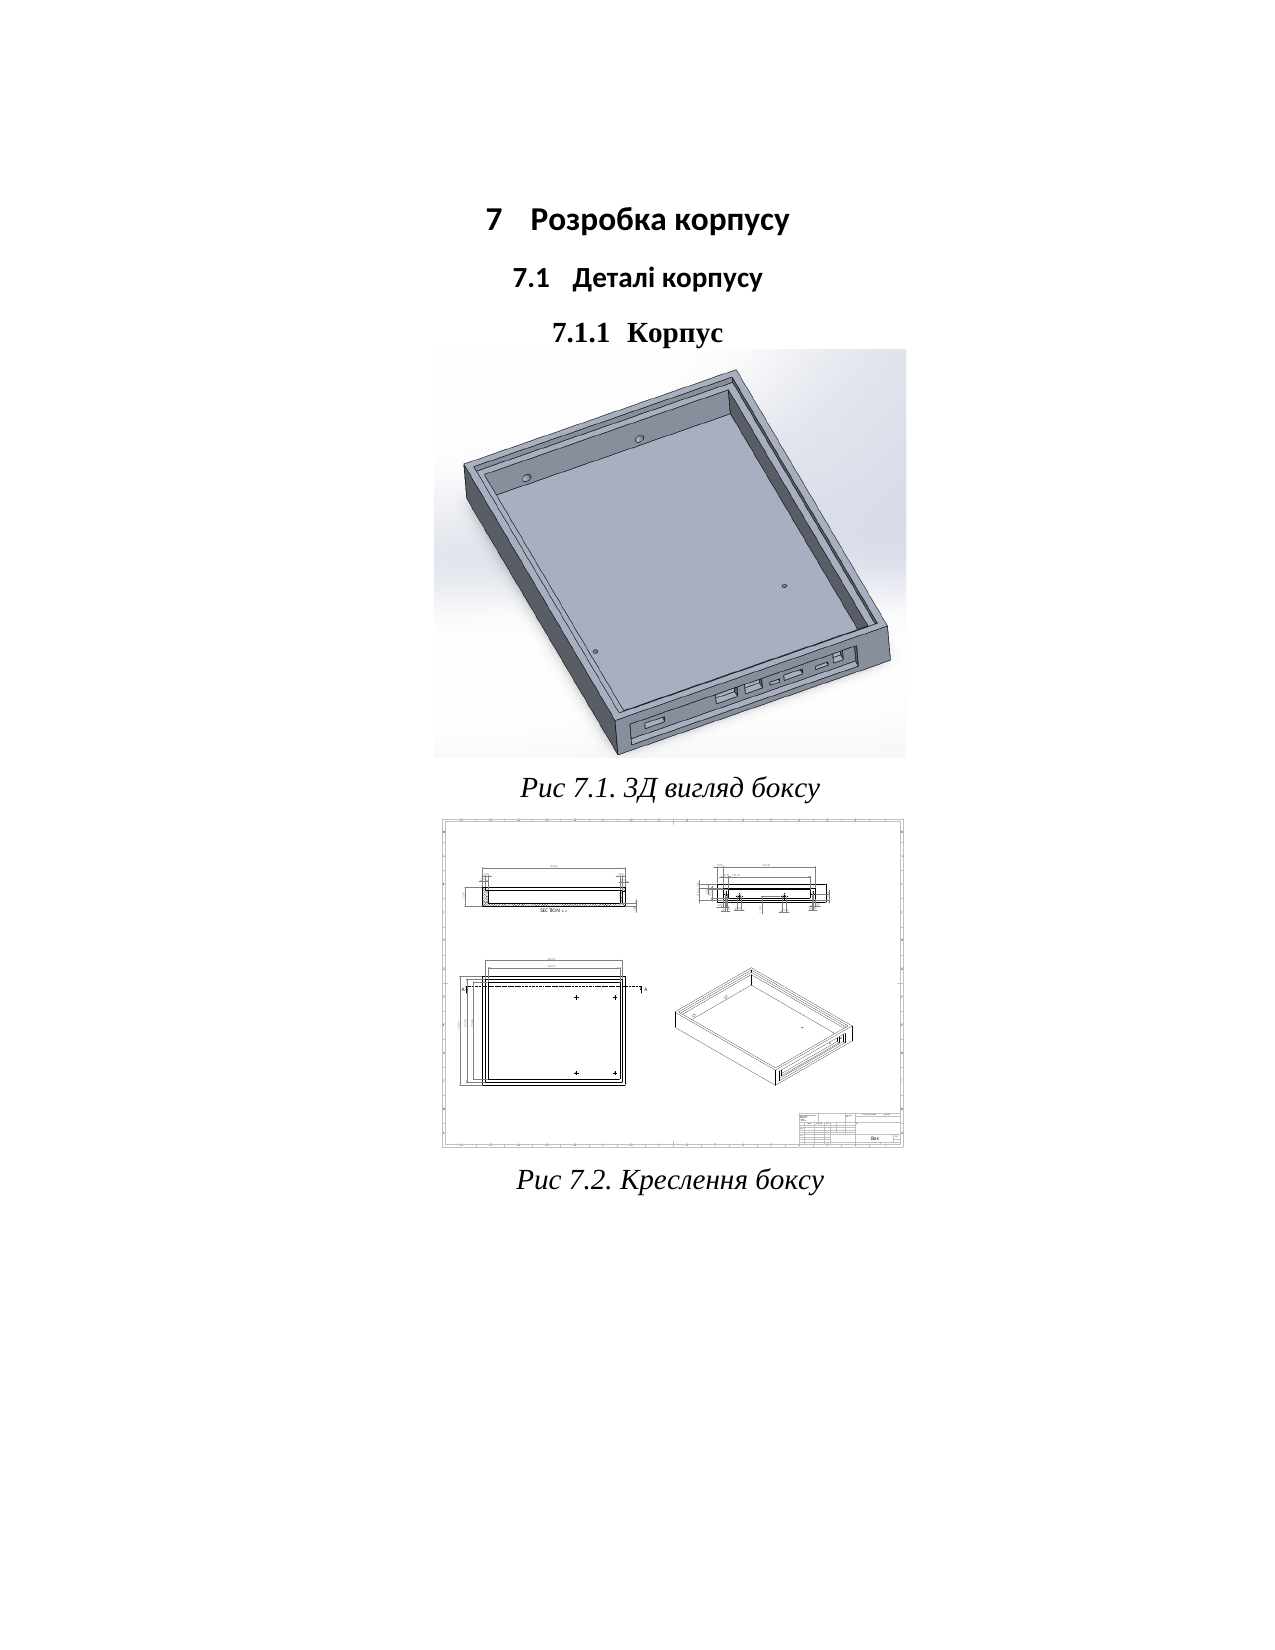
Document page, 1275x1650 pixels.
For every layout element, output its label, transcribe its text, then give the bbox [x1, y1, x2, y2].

subtitle Розробка корпусу [148, 198, 1127, 238]
picture [433, 349, 907, 758]
subtitle Деталі корпусу [148, 259, 1127, 295]
text Рис 7.2. Креслення боксу [148, 1162, 1127, 1196]
subtitle Корпус [148, 316, 1127, 349]
text Рис 7.1. 3Д вигляд боксу [148, 770, 1127, 803]
